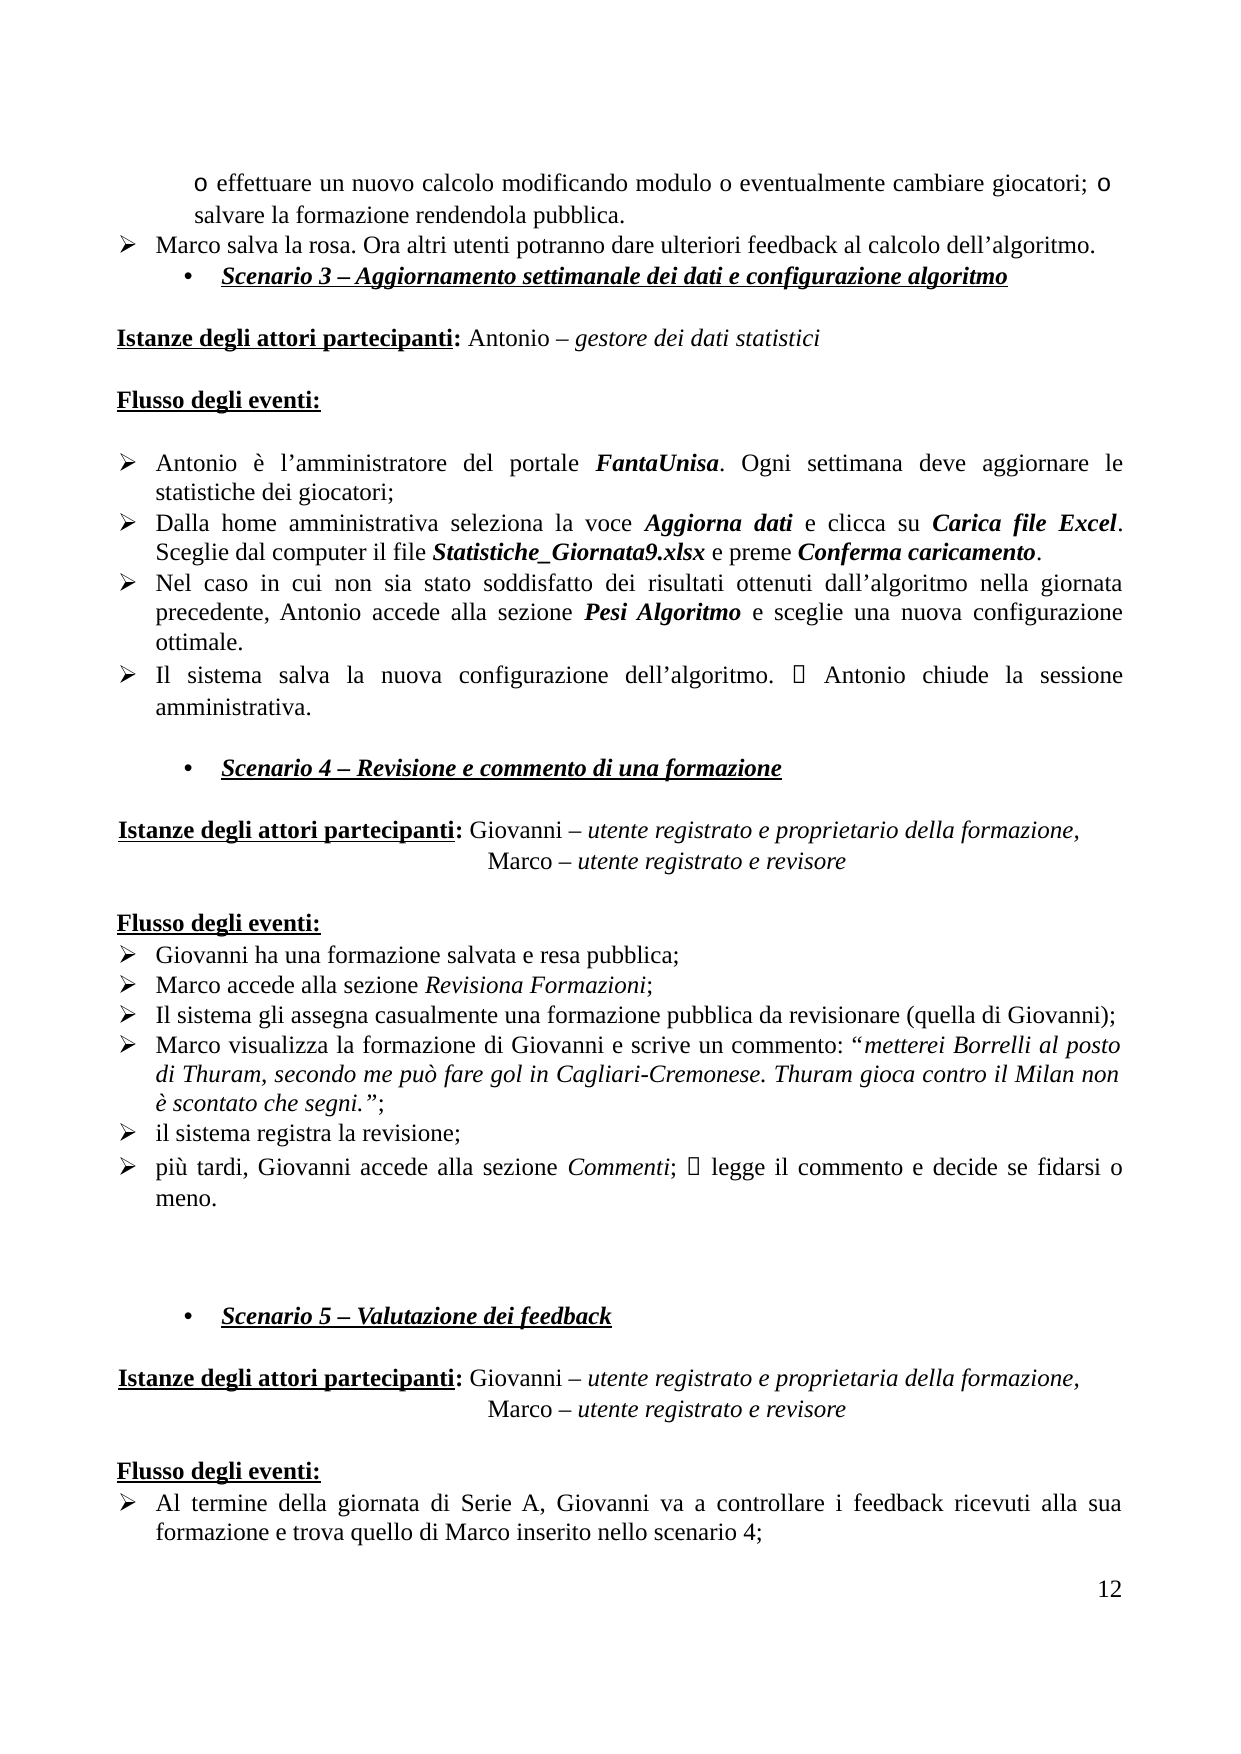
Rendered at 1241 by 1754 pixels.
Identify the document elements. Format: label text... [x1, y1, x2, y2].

text Marco – utente registrato e revisore [205, 846, 1128, 875]
list Scenario 5 – Valutazione dei feedback [183, 1301, 1128, 1330]
list Marco salva la rosa. Ora altri utenti potranno dare ulteriori feedback al calcolo dell’algoritmo. [118, 231, 1123, 259]
text Marco – utente registrato e revisore [205, 1394, 1128, 1423]
list Il sistema gli assegna casualmente una formazione pubblica da revisionare (quella di Giovanni); [118, 1001, 1123, 1029]
list Il sistema salva la nuova configurazione dell’algoritmo.  Antonio chiude la sessione amministrativa. [118, 657, 1123, 721]
list più tardi, Giovanni accede alla sezione Commenti;  legge il commento e decide se fidarsi o meno. [118, 1148, 1123, 1212]
list Giovanni ha una formazione salvata e resa pubblica; [118, 940, 1123, 969]
text Istanze degli attori partecipanti: Antonio – gestore dei dati statistici [116, 323, 1128, 352]
list Scenario 4 – Revisione e commento di una formazione [183, 753, 1128, 782]
text Flusso degli eventi: [116, 1456, 1128, 1485]
list Al termine della giornata di Serie A, Giovanni va a controllare i feedback ricevuti alla sua formazione e trova quello di Marco inserito nello scenario 4; [118, 1488, 1123, 1546]
list Antonio è l’amministratore del portale FantaUnisa. Ogni settimana deve aggiornare le statistiche dei giocatori; [118, 448, 1123, 506]
text Flusso degli eventi: [116, 908, 1128, 937]
text Istanze degli attori partecipanti: Giovanni – utente registrato e proprietaria della formazione, [118, 1363, 1128, 1392]
list Dalla home amministrativa seleziona la voce Aggiorna dati e clicca su Carica file Excel. Sceglie dal computer il file Statistiche_Giornata9.xlsx e preme Conferma caricamento. [118, 508, 1123, 566]
text Istanze degli attori partecipanti: Giovanni – utente registrato e proprietario della formazione, [118, 816, 1128, 844]
list Nel caso in cui non sia stato soddisfatto dei risultati ottenuti dall’algoritmo nella giornata precedente, Antonio accede alla sezione Pesi Algoritmo e sceglie una nuova configurazione ottimale. [118, 568, 1123, 656]
list il sistema registra la revisione; [118, 1118, 1123, 1147]
list Marco accede alla sezione Revisiona Formazioni; [118, 970, 1123, 999]
list Scenario 3 – Aggiornamento settimanale dei dati e configurazione algoritmo [183, 261, 1128, 290]
text Flusso degli eventi: [116, 385, 1128, 414]
list Marco visualizza la formazione di Giovanni e scrive un commento: “metterei Borrelli al posto di Thuram, secondo me può fare gol in Cagliari-Cremonese. Thuram gioca contro il Milan non è scontato che segni.”; [118, 1031, 1123, 1116]
text o effettuare un nuovo calcolo modificando modulo o eventualmente cambiare giocatori; o salvare la formazione rendendola pubblica. [193, 168, 1111, 229]
